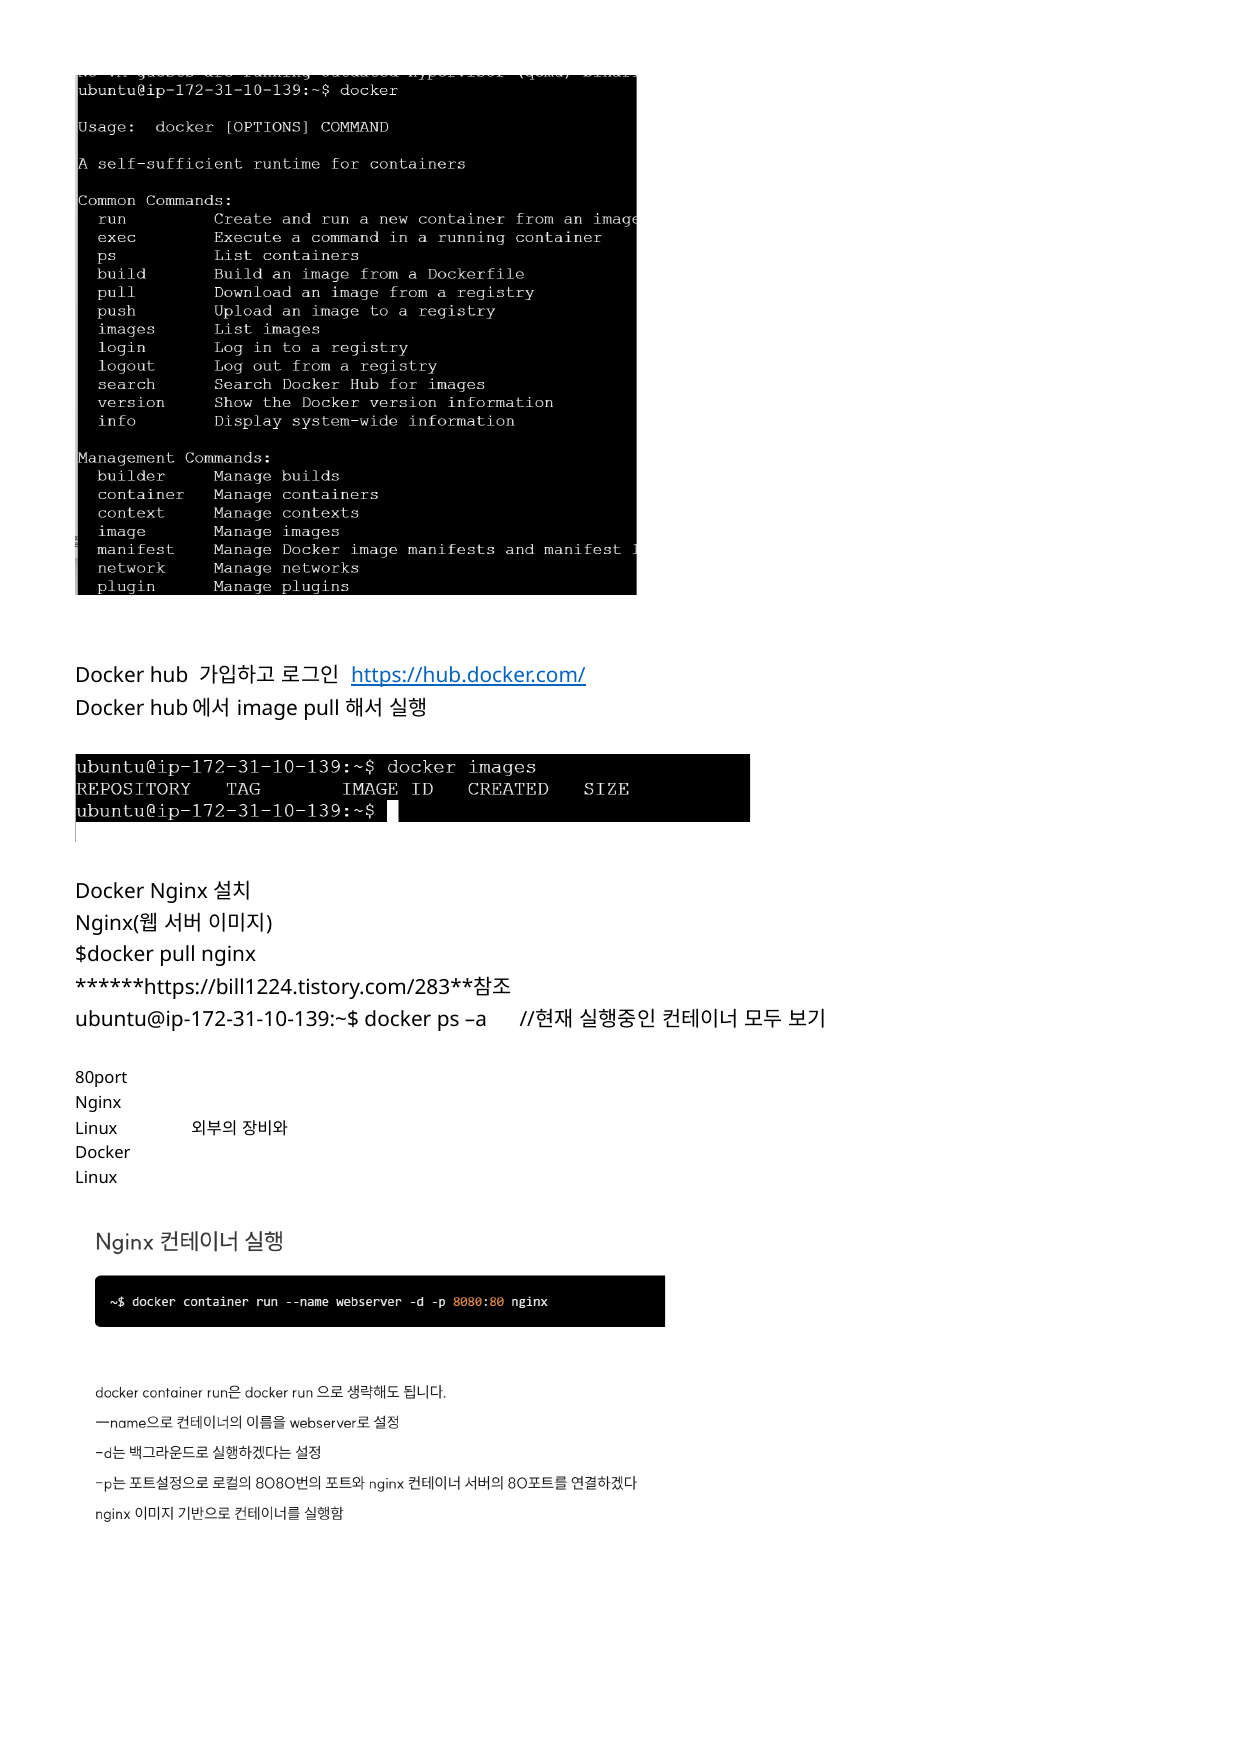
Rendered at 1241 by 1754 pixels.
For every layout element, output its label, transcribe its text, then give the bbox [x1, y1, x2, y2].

text Linux 외부의 장비와 [75, 1115, 1165, 1139]
text 80port [75, 1066, 1165, 1089]
picture [75, 1214, 666, 1529]
text Docker hub 가입하고 로그인 https://hub.docker.com/ [75, 658, 1165, 688]
text Nginx [75, 1091, 1165, 1113]
text Docker hub에서 image pull 해서 실행 [75, 691, 1165, 721]
text Linux [75, 1166, 1165, 1188]
text $docker pull nginx [75, 939, 1165, 968]
text Docker Nginx 설치 [75, 874, 1165, 904]
text Docker [75, 1141, 1165, 1164]
picture [75, 754, 750, 842]
text ubuntu@ip-172-31-10-139:~$ docker ps –a //현재 실행중인 컨테이너 모두 보기 [75, 1003, 1165, 1033]
text Nginx(웹 서버 이미지) [75, 907, 1165, 937]
picture [75, 75, 637, 595]
text ******https://bill1224.tistory.com/283**참조 [75, 970, 1165, 1000]
